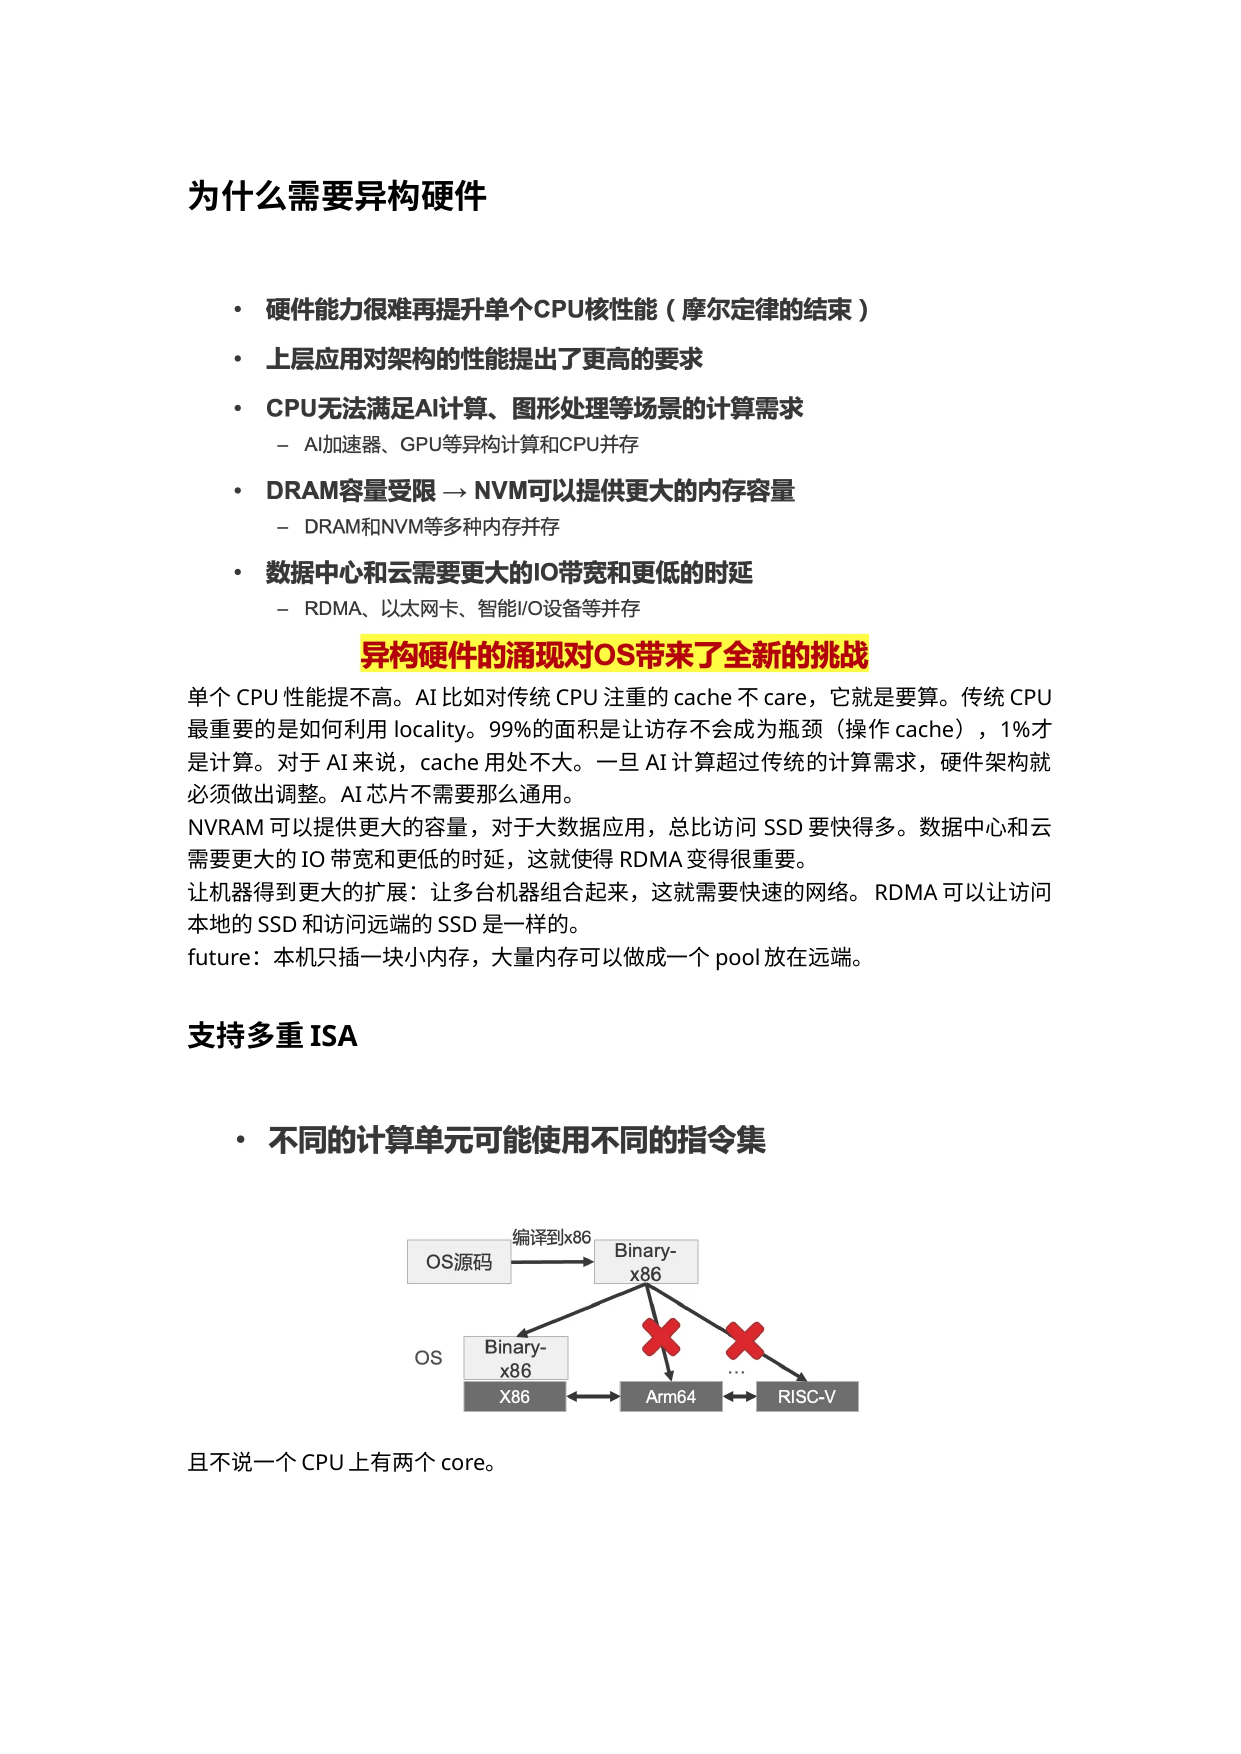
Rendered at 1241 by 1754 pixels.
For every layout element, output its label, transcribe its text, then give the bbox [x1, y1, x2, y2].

picture [187, 289, 1053, 679]
subtitle 为什么需要异构硬件 [187, 162, 1053, 227]
text 单个CPU性能提不高。AI比如对传统CPU注重的cache不care，它就是要算。传统CPU最重要的是如何利用locality。99%的面积是让访存不会成为瓶颈（操作cache），1%才是计算。对于AI来说，cache用处不大。一旦AI计算超过传统的计算需求，硬件架构就必须做出调整。AI芯片不需要那么通用。 [187, 679, 1053, 809]
text future：本机只插一块小内存，大量内存可以做成一个pool放在远端。 [187, 939, 1053, 972]
text 让机器得到更大的扩展：让多台机器组合起来，这就需要快速的网络。RDMA可以让访问本地的SSD和访问远端的SSD是一样的。 [187, 874, 1053, 939]
subtitle 支持多重ISA [187, 1001, 1053, 1066]
text NVRAM可以提供更大的容量，对于大数据应用，总比访问SSD要快得多。数据中心和云需要更大的IO带宽和更低的时延，这就使得RDMA变得很重要。 [187, 809, 1053, 874]
text 且不说一个CPU上有两个core。 [187, 1445, 1053, 1477]
picture [187, 1119, 1053, 1428]
